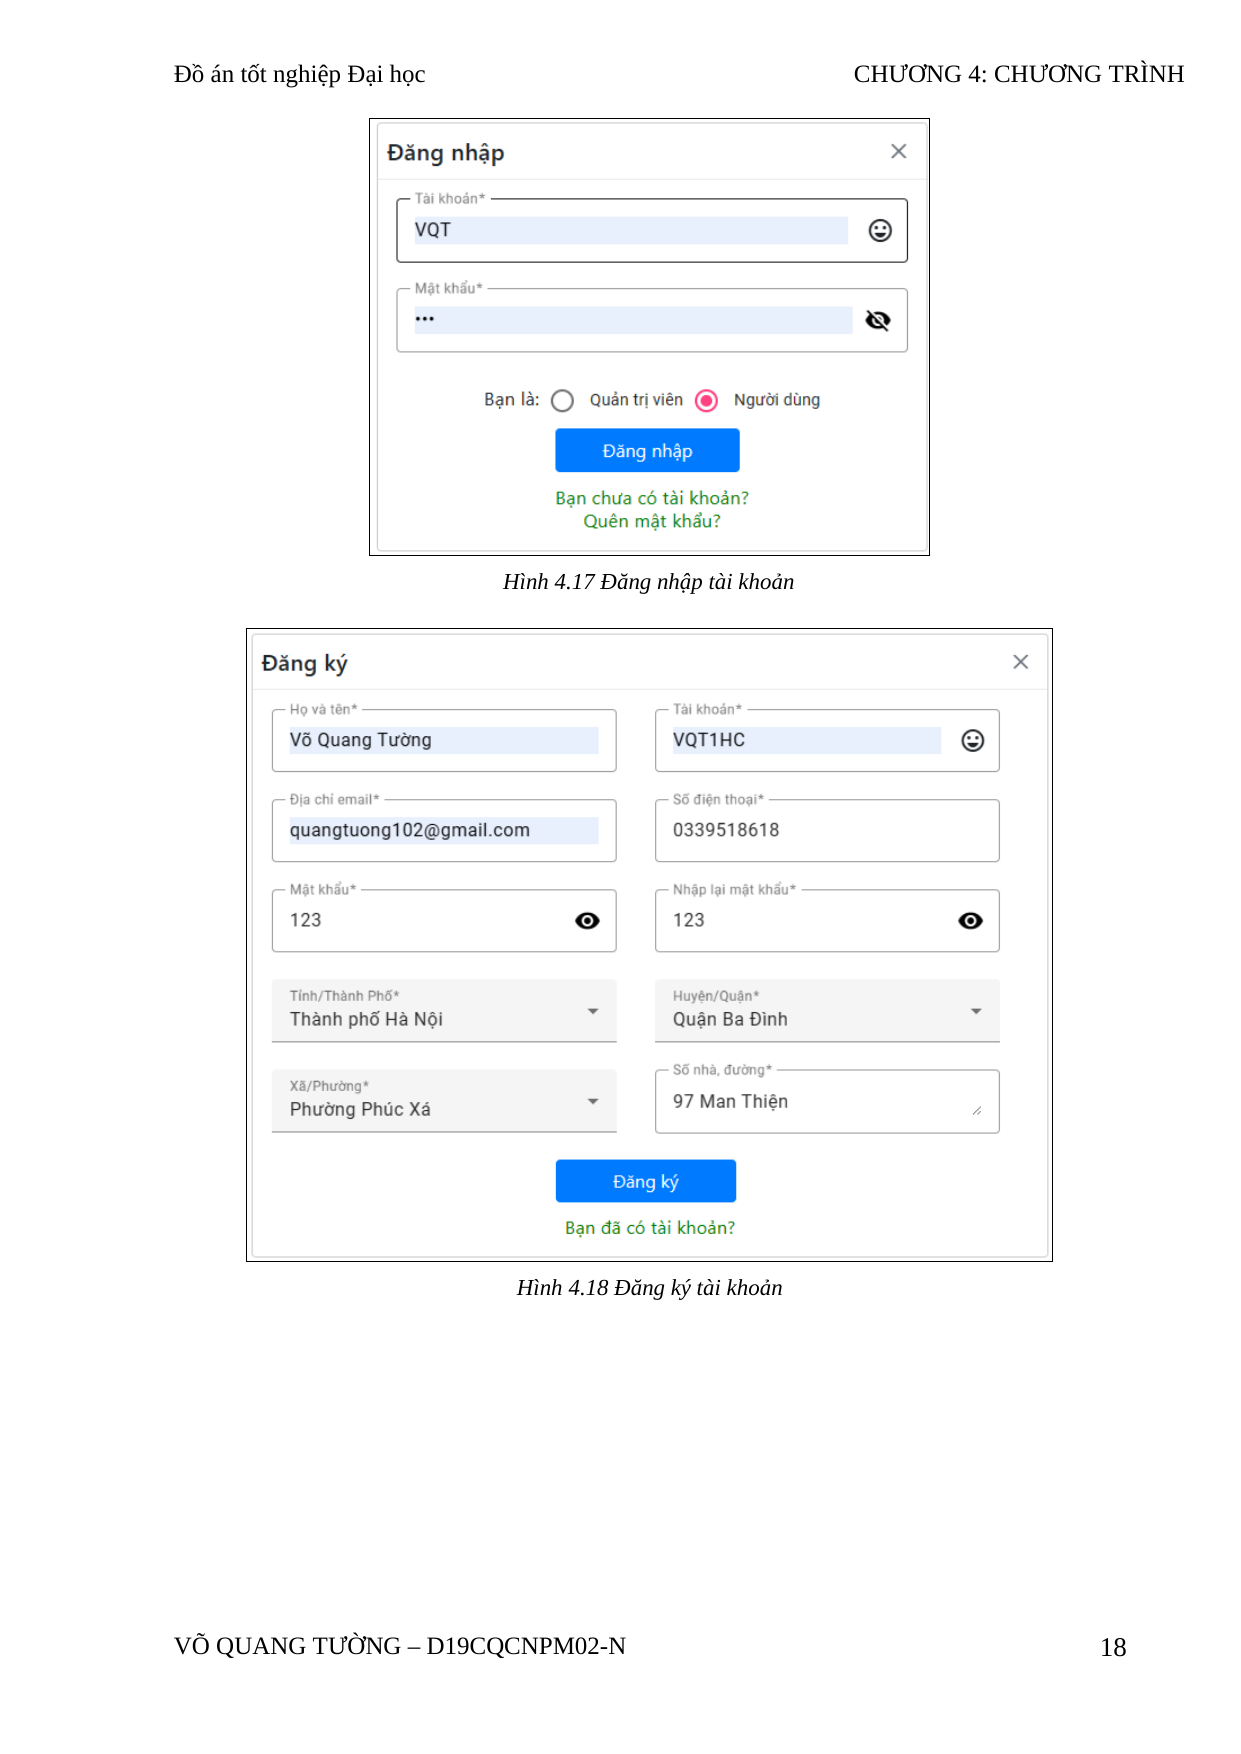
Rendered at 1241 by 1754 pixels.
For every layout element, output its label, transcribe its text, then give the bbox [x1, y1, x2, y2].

picture [370, 119, 929, 555]
picture [247, 629, 1052, 1261]
